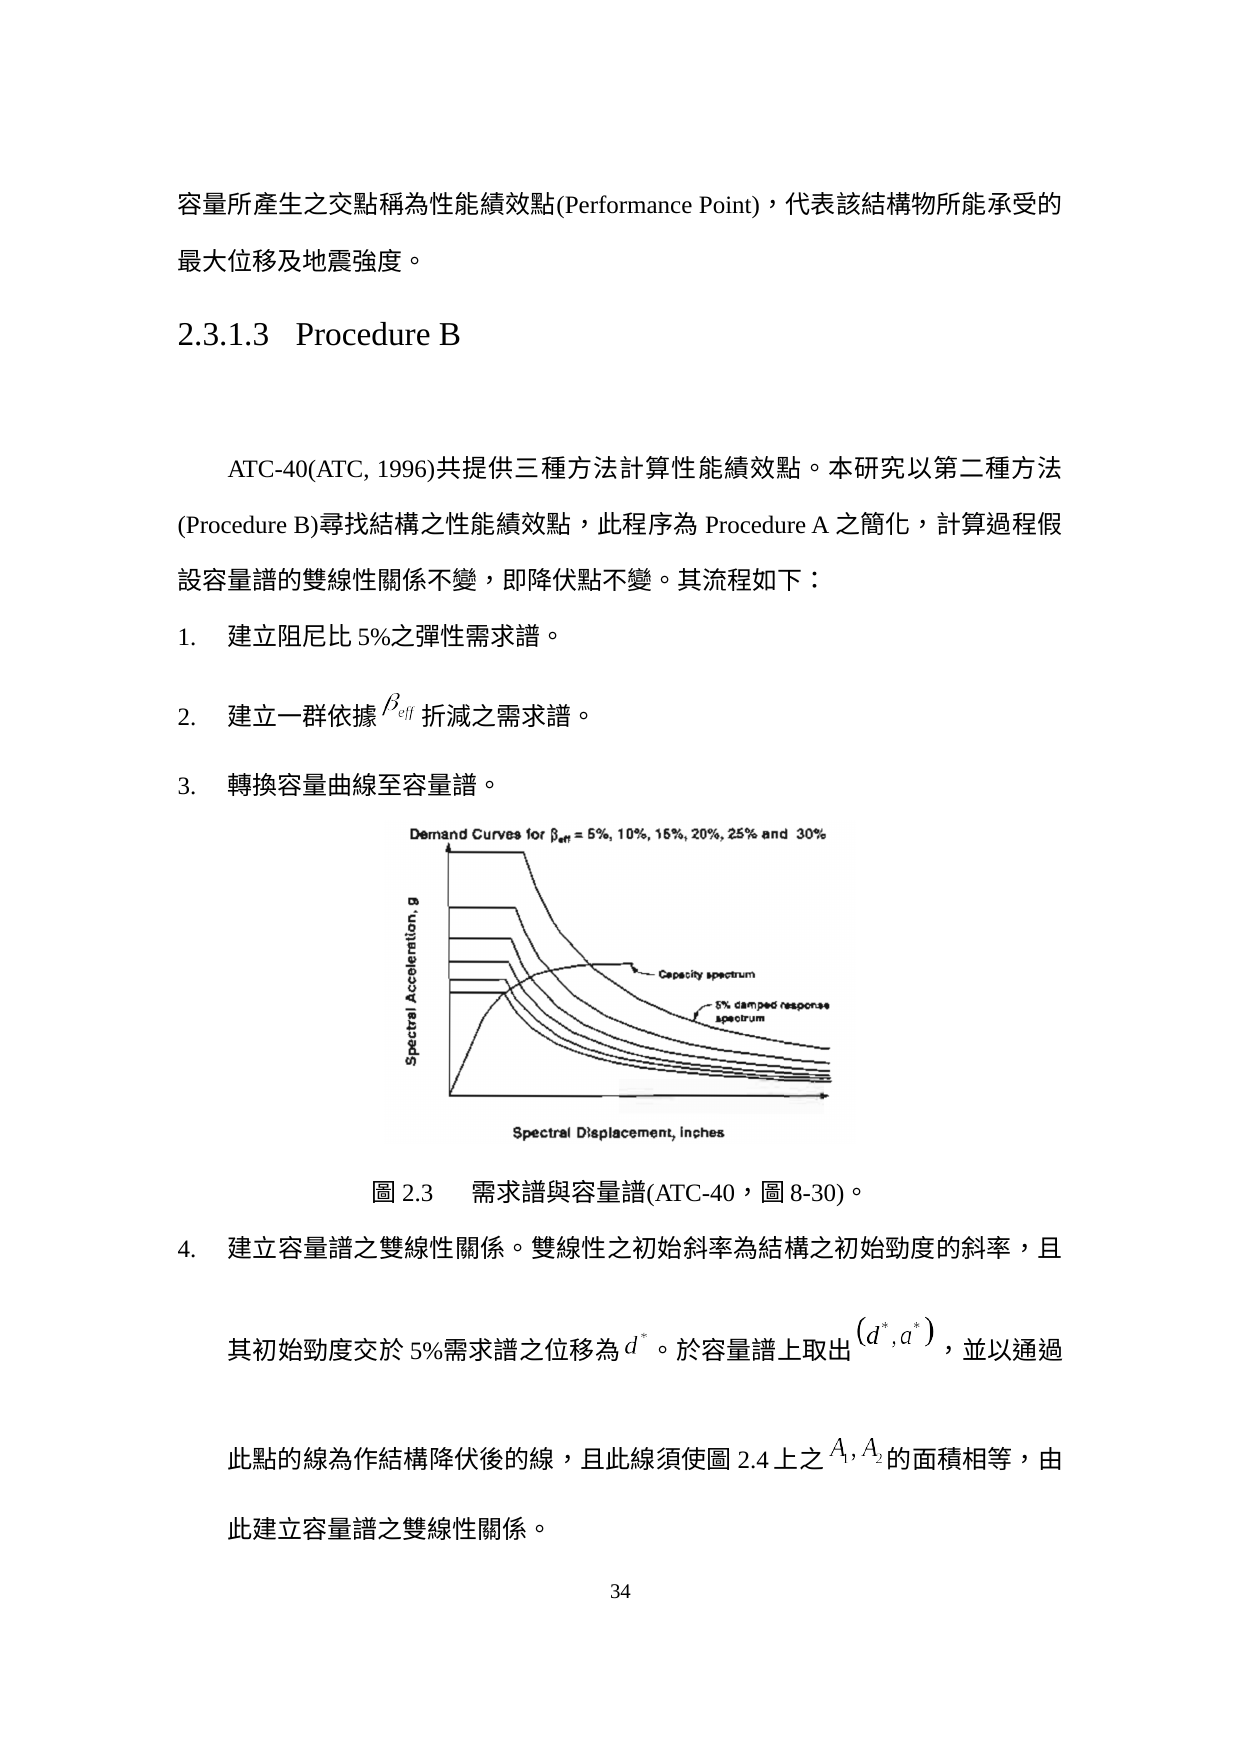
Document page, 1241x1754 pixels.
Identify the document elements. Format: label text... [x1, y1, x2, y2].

picture [383, 820, 857, 1144]
list 轉換容量曲線至容量譜。 [177, 764, 1063, 802]
list 建立一群依據折減之需求譜。 [177, 671, 1063, 746]
list 建立容量譜之雙線性關係。雙線性之初始斜率為結構之初始勁度的斜率，且其初始勁度交於5%需求譜之位移為。於容量譜上取出，並以通過此點的線為作結構降伏後的線，且此線須使圖 2.4上之的面積相等，由此建立容量譜之雙線性關係。 [177, 1228, 1063, 1546]
text ATC-40(ATC, 1996)共提供三種方法計算性能績效點。本研究以第二種方法(Procedure B)尋找結構之性能績效點，此程序為Procedure A之簡化，計算過程假設容量譜的雙線性關係不變，即降伏點不變。其流程如下： [177, 448, 1063, 598]
text 圖 2.3 需求譜與容量譜(ATC-40，圖8-30)。 [177, 1172, 1063, 1209]
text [177, 184, 1063, 278]
list 建立阻尼比5%之彈性需求譜。 [177, 616, 1063, 653]
subtitle Procedure B [177, 296, 1063, 371]
